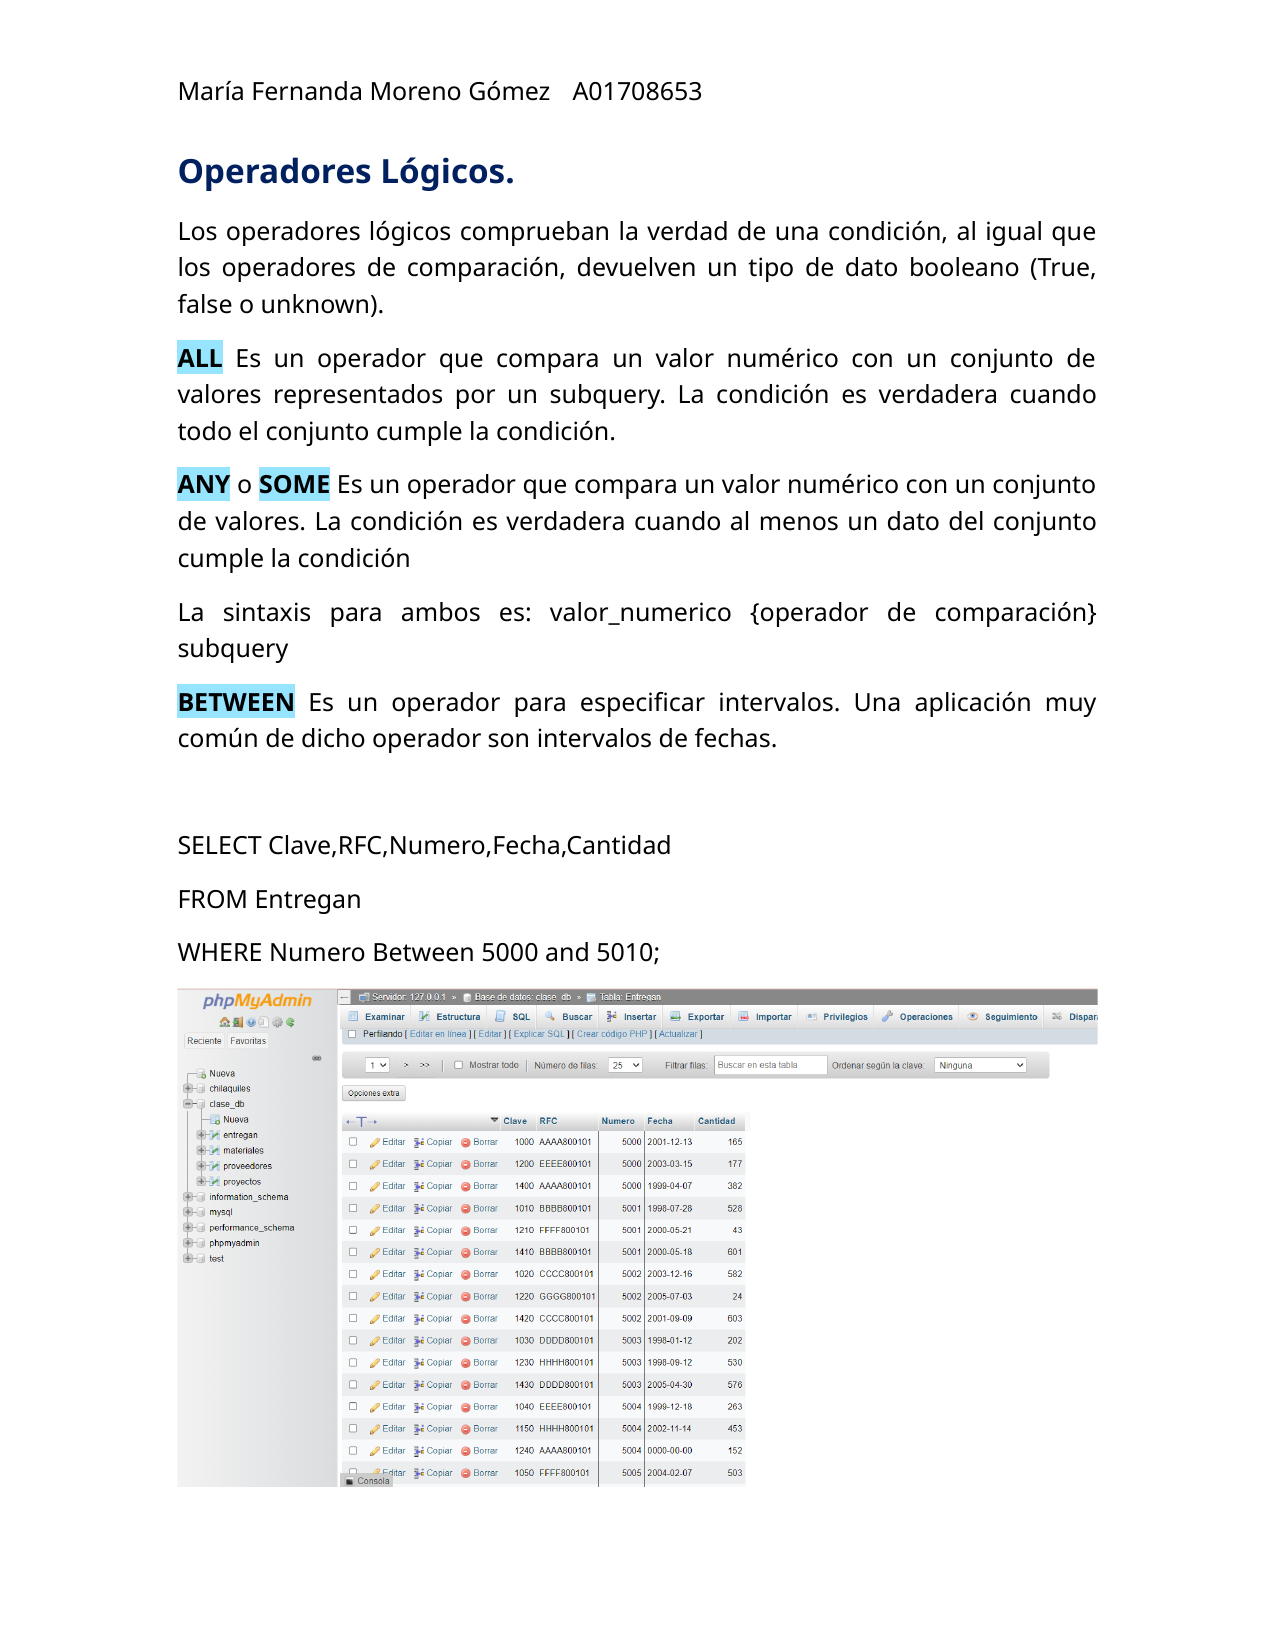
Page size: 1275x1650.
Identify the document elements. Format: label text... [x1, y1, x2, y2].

picture [177, 988, 1098, 1487]
text BETWEEN Es un operador para especificar intervalos. Una aplicación muy común de dicho operador son intervalos de fechas. [177, 684, 1098, 755]
text ANY o SOME Es un operador que compara un valor numérico con un conjunto de valores. La condición es verdadera cuando al menos un dato del conjunto cumple la condición [177, 467, 1098, 575]
text ALL Es un operador que compara un valor numérico con un conjunto de valores representados por un subquery. La condición es verdadera cuando todo el conjunto cumple la condición. [177, 340, 1098, 448]
text SELECT Clave,RFC,Numero,Fecha,Cantidad [177, 828, 1098, 862]
text WHERE Numero Between 5000 and 5010; [177, 935, 1098, 969]
text La sintaxis para ambos es: valor_numerico {operador de comparación} subquery [177, 594, 1098, 665]
text FROM Entregan [177, 881, 1098, 916]
text Operadores Lógicos. [177, 148, 1098, 193]
text Los operadores lógicos comprueban la verdad de una condición, al igual que los operadores de comparación, devuelven un tipo de dato booleano (True, false o unknown). [177, 213, 1098, 321]
